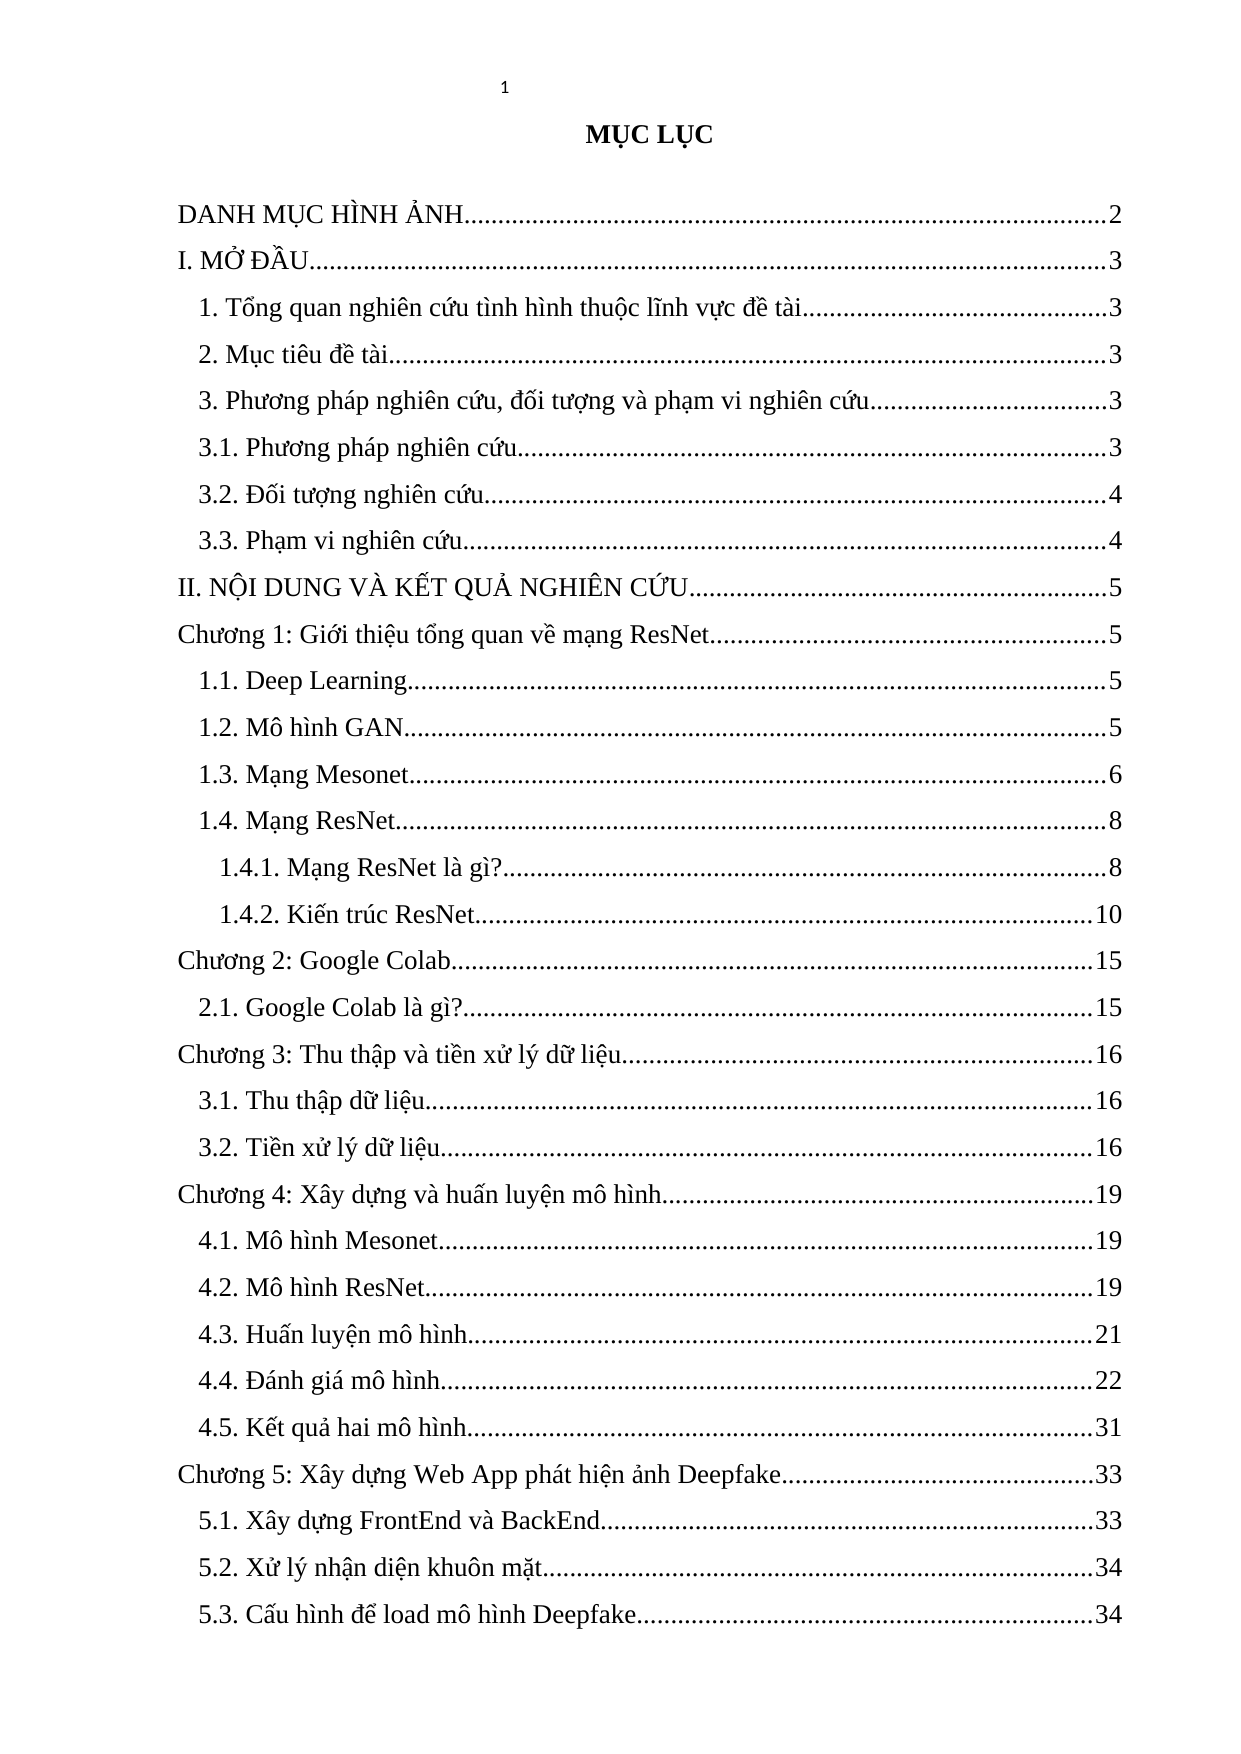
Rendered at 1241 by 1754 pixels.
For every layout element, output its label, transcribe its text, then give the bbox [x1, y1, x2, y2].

text MỤC LỤC [177, 118, 1122, 149]
